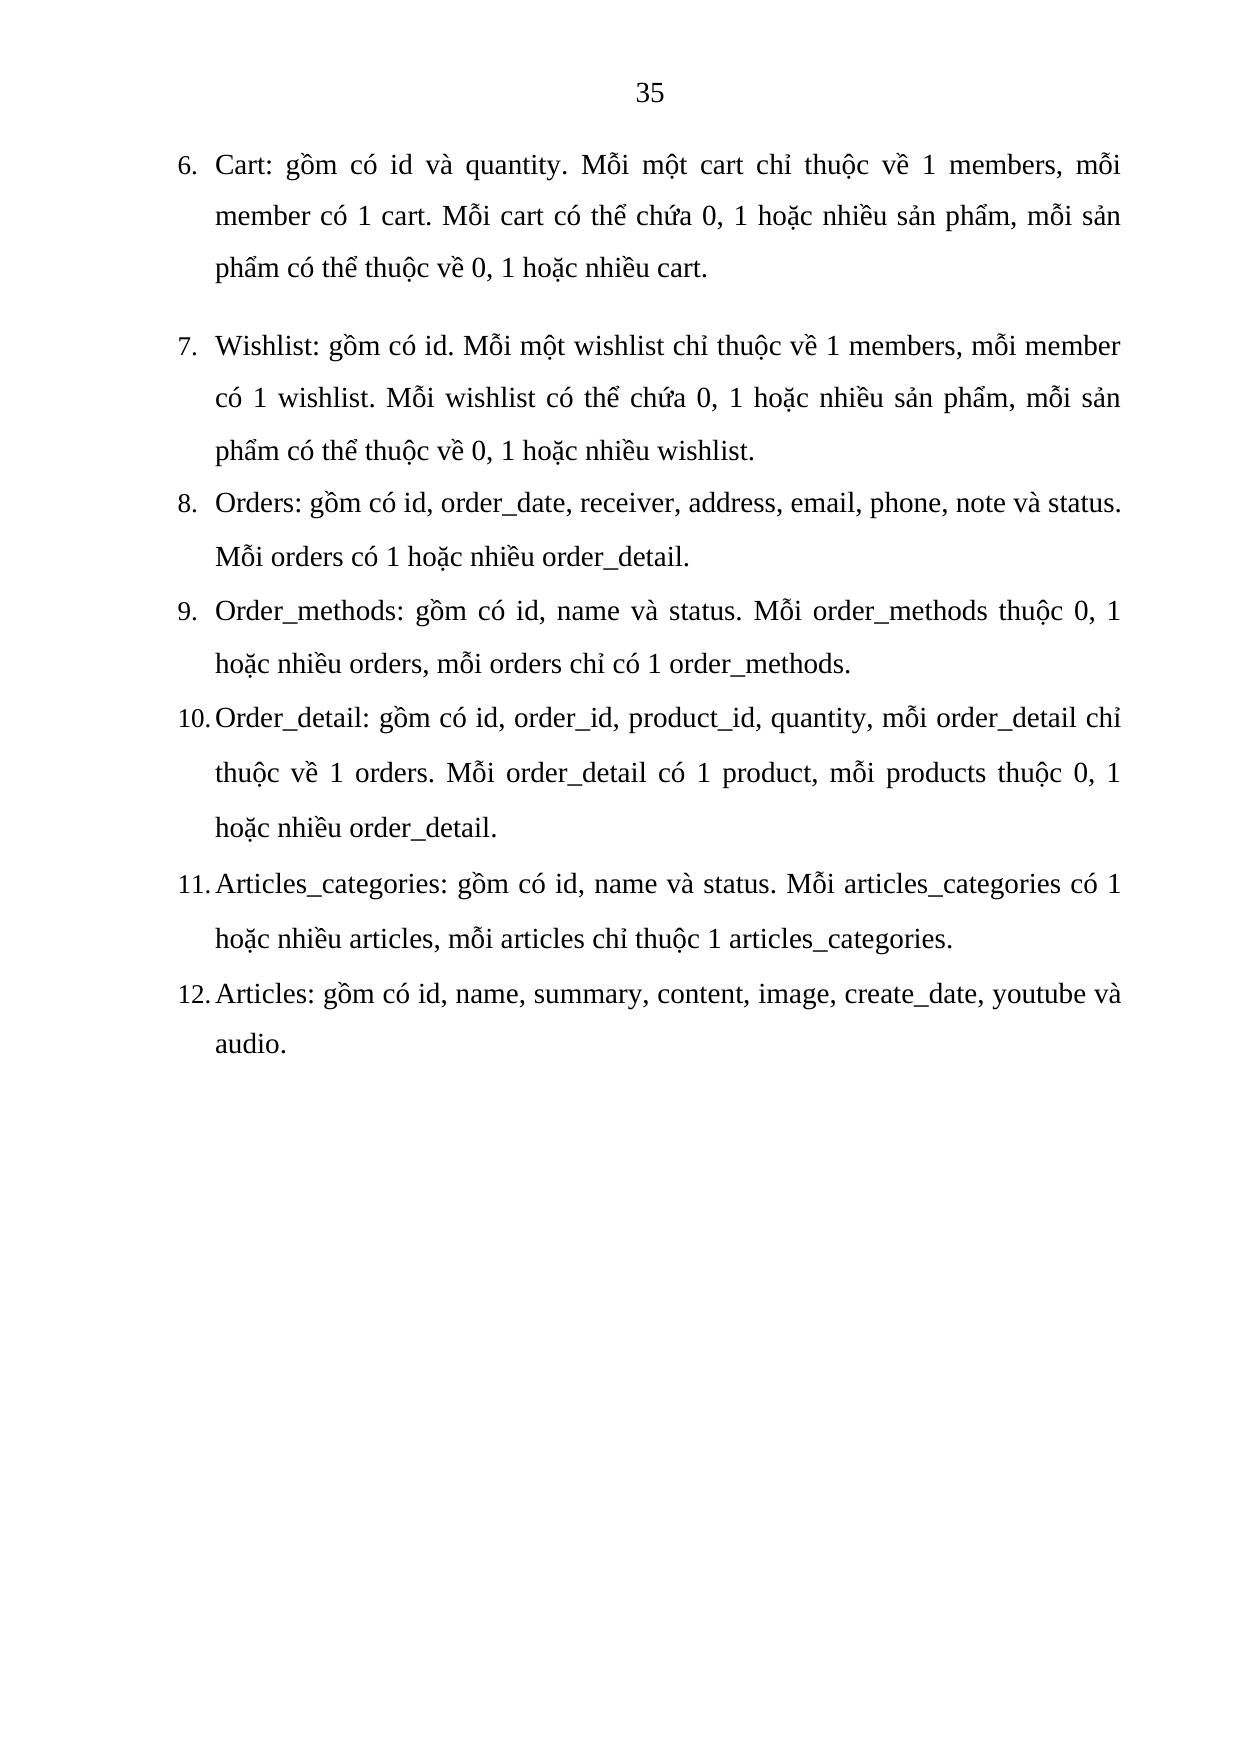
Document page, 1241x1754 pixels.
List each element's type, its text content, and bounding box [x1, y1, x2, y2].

list Order_methods: gồm có id, name và status. Mỗi order_methods thuộc 0, 1 hoặc nhiều orders, mỗi orders chỉ có 1 order_methods. [177, 593, 1123, 680]
list Orders: gồm có id, order_date, receiver, address, email, phone, note và status. Mỗi orders có 1 hoặc nhiều order_detail. [177, 486, 1123, 572]
list Articles_categories: gồm có id, name và status. Mỗi articles_categories có 1 hoặc nhiều articles, mỗi articles chỉ thuộc 1 articles_categories. [177, 866, 1123, 954]
list Order_detail: gồm có id, order_id, product_id, quantity, mỗi order_detail chỉ thuộc về 1 orders. Mỗi order_detail có 1 product, mỗi products thuộc 0, 1 hoặc nhiều order_detail. [177, 700, 1123, 844]
list Articles: gồm có id, name, summary, content, image, create_date, youtube và audio. [177, 976, 1123, 1059]
list Wishlist: gồm có id. Mỗi một wishlist chỉ thuộc về 1 members, mỗi member có 1 wishlist. Mỗi wishlist có thể chứa 0, 1 hoặc nhiều sản phẩm, mỗi sản phẩm có thể thuộc về 0, 1 hoặc nhiều wishlist. [177, 328, 1123, 466]
list Cart: gồm có id và quantity. Mỗi một cart chỉ thuộc về 1 members, mỗi member có 1 cart. Mỗi cart có thể chứa 0, 1 hoặc nhiều sản phẩm, mỗi sản phẩm có thể thuộc về 0, 1 hoặc nhiều cart. [177, 147, 1123, 283]
